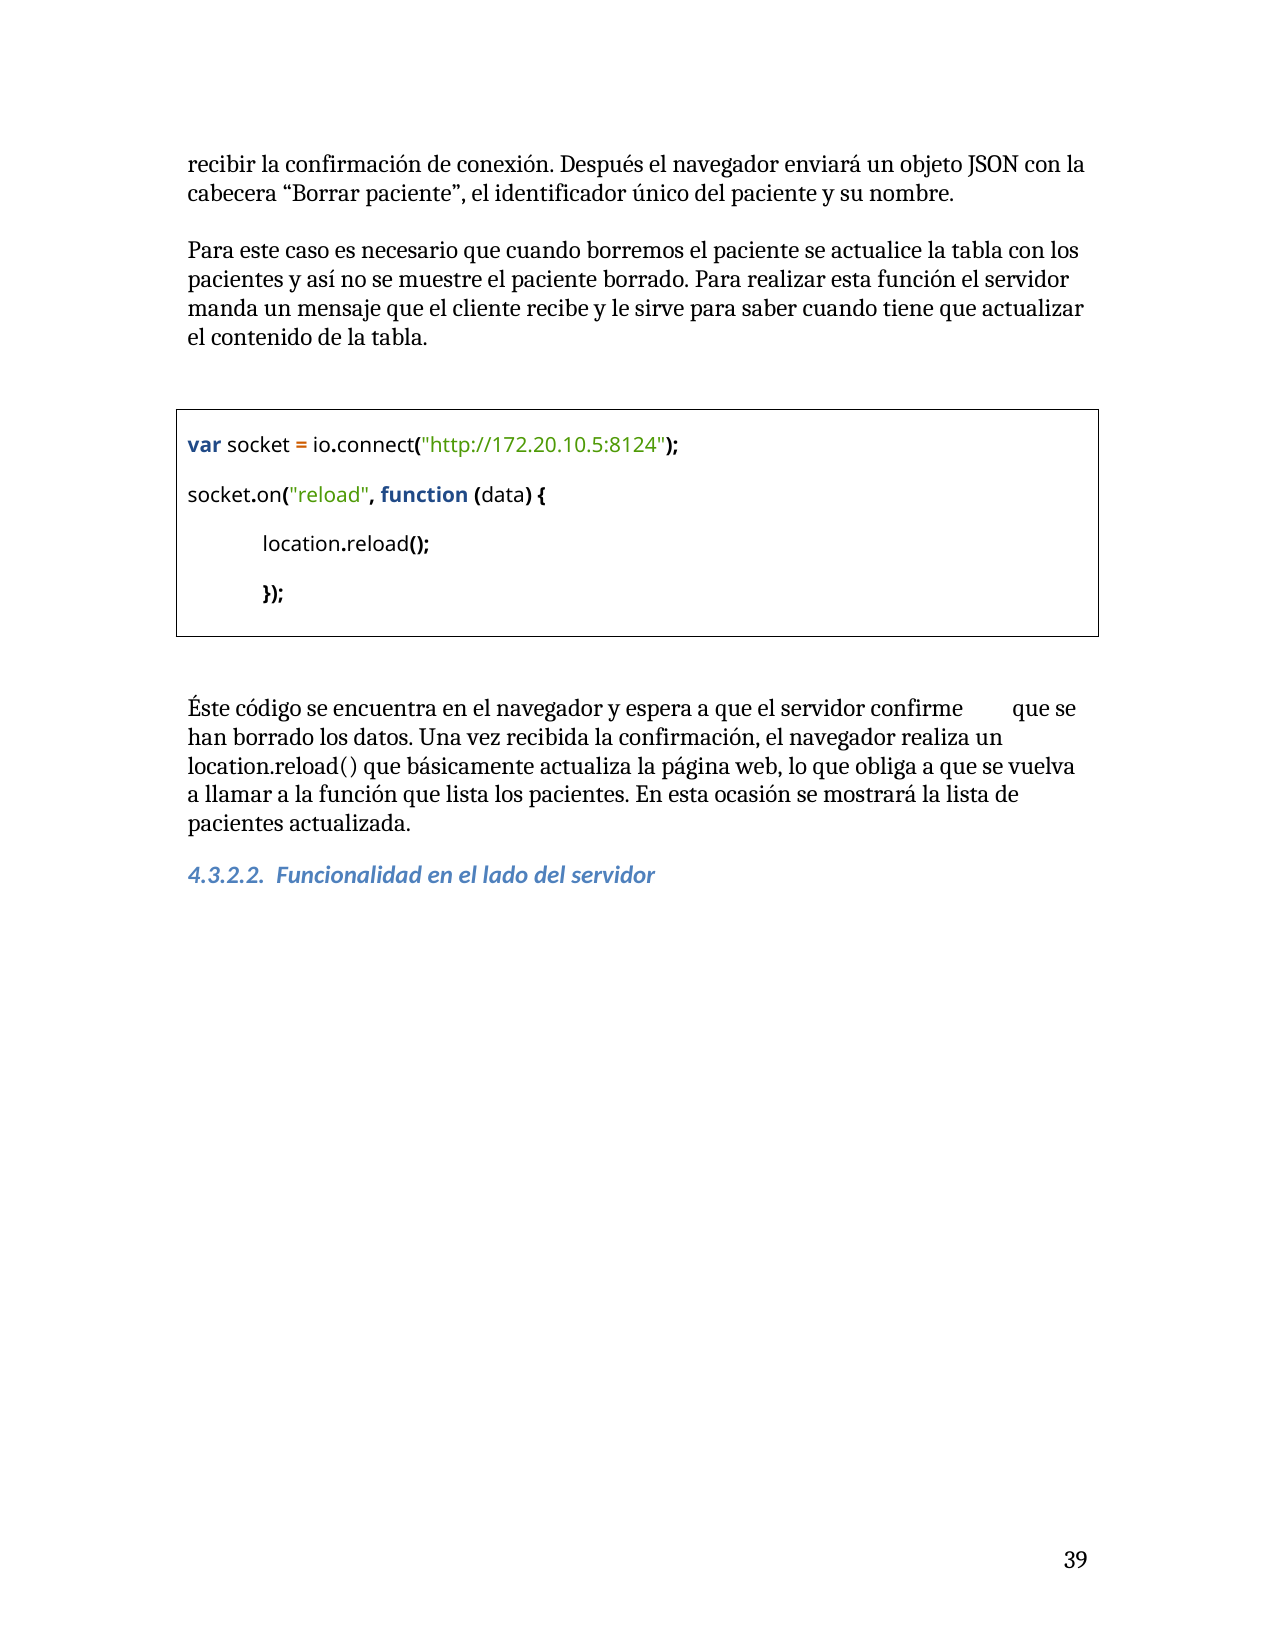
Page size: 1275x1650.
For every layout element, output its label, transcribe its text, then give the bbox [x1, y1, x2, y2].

text Éste código se encuentra en el navegador y espera a que el servidor confirme que se han borrado los datos. Una vez recibida la confirmación, el navegador realiza un location.reload() que básicamente actualiza la página web, lo que obliga a que se vuelva a llamar a la función que lista los pacientes. En esta ocasión se mostrará la lista de pacientes actualizada. [187, 694, 1087, 838]
table_header [177, 410, 1098, 636]
text Para este caso es necesario que cuando borremos el paciente se actualice la tabla con los pacientes y así no se muestre el paciente borrado. Para realizar esta función el servidor manda un mensaje que el cliente recibe y le sirve para saber cuando tiene que actualizar el contenido de la tabla. [187, 236, 1087, 351]
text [187, 150, 1087, 207]
subtitle 4.3.2.2. Funcionalidad en el lado del servidor [187, 859, 1087, 889]
